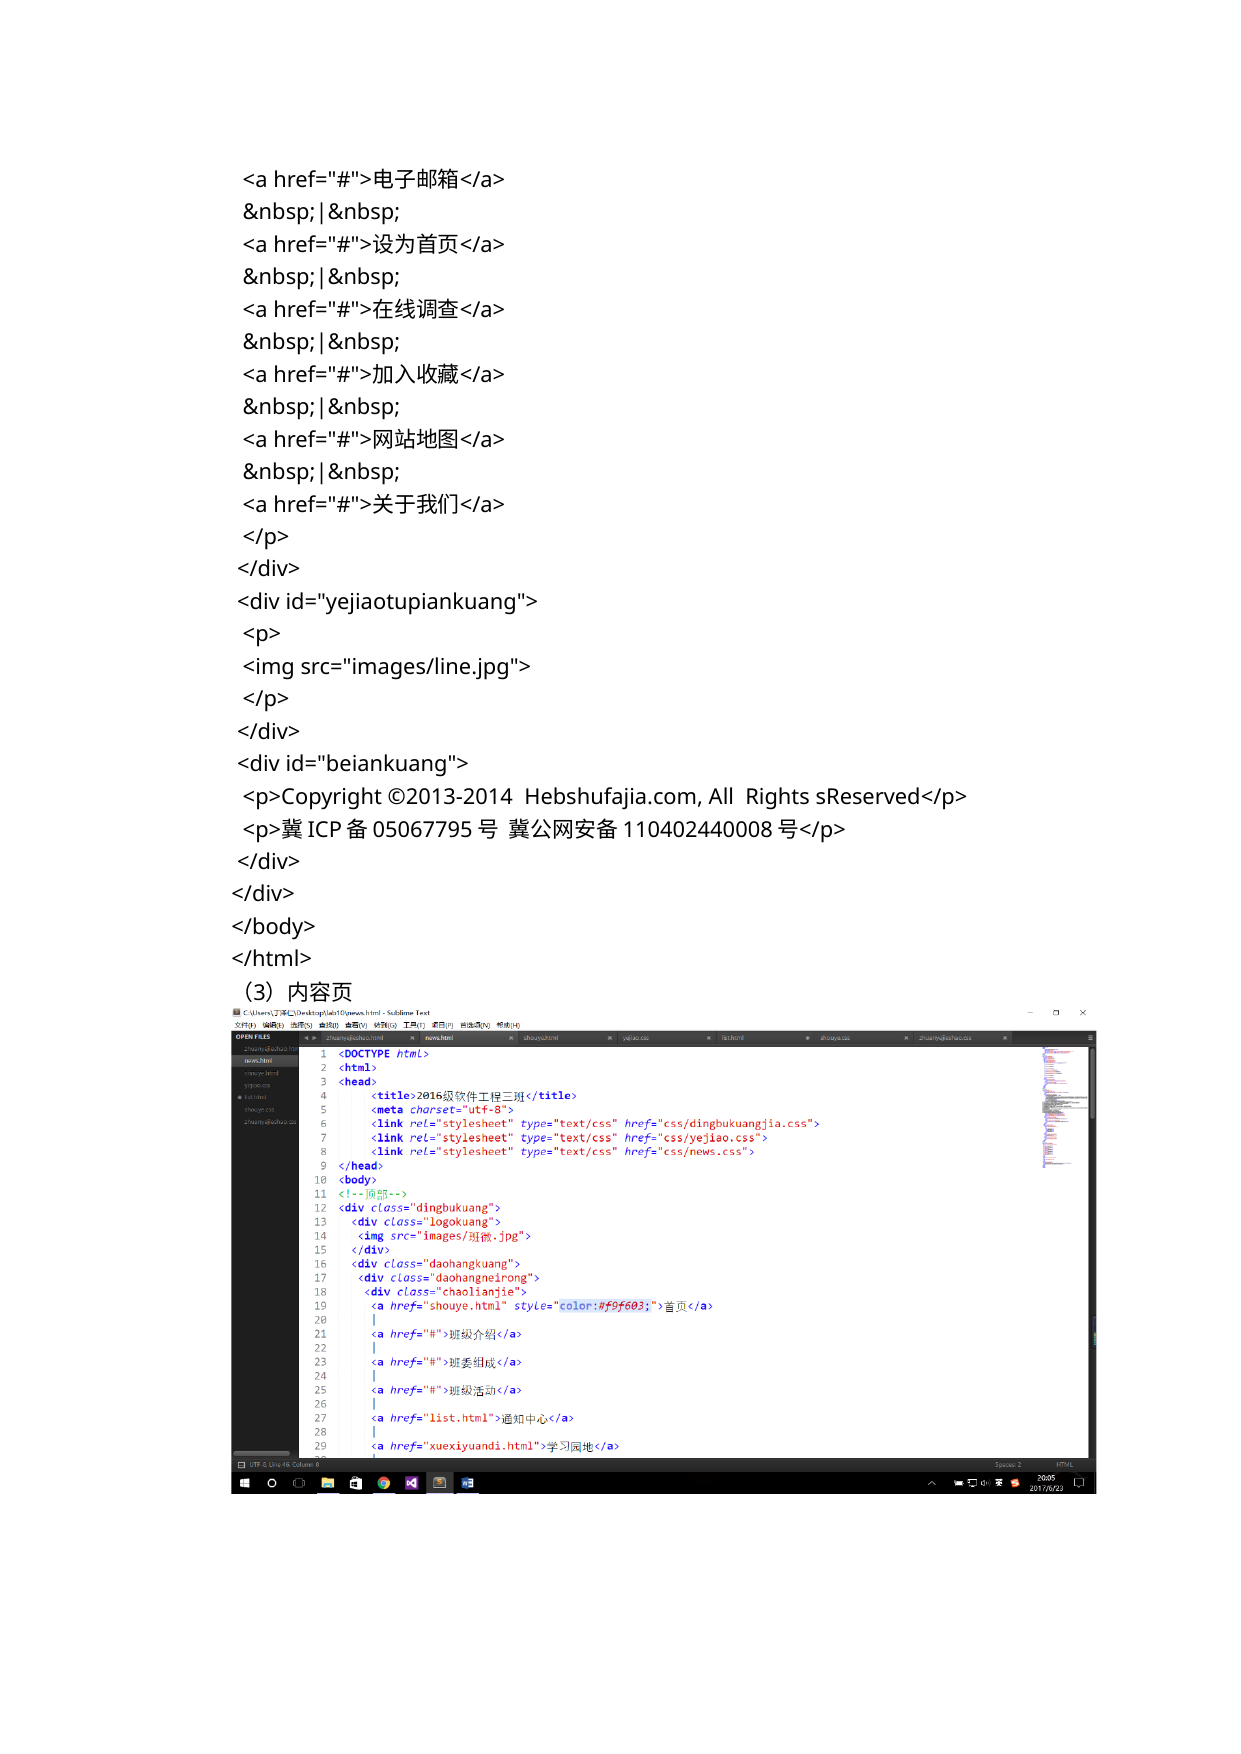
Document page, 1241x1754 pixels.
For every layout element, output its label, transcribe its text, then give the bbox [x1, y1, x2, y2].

text &nbsp;|&nbsp; [187, 454, 1053, 487]
text </body> [187, 909, 1053, 942]
text <a href="#">网站地图</a> [187, 422, 1053, 454]
picture [231, 1007, 1097, 1494]
text &nbsp;|&nbsp; [187, 259, 1053, 292]
text <a href="#">加入收藏</a> [187, 357, 1053, 389]
text </p> [187, 519, 1053, 552]
text <a href="#">电子邮箱</a> [187, 162, 1053, 194]
text <div id="beiankuang"> [187, 747, 1053, 779]
text </html> [187, 942, 1053, 974]
text <div id="yejiaotupiankuang"> [187, 584, 1053, 617]
text &nbsp;|&nbsp; [187, 324, 1053, 357]
text </div> [187, 552, 1053, 584]
text <img src="images/line.jpg"> [187, 649, 1053, 682]
text </div> [187, 844, 1053, 877]
text &nbsp;|&nbsp; [187, 389, 1053, 422]
text </div> [187, 877, 1053, 909]
text </div> [187, 714, 1053, 747]
text </p> [187, 682, 1053, 714]
text <p>Copyright ©2013-2014 Hebshufajia.com, All Rights sReserved</p> [187, 779, 1053, 812]
text （3）内容页 [187, 974, 1053, 1007]
text <a href="#">在线调查</a> [187, 292, 1053, 324]
text &nbsp;|&nbsp; [187, 194, 1053, 227]
text <a href="#">设为首页</a> [187, 227, 1053, 259]
text <p>冀ICP备05067795号 冀公网安备110402440008号</p> [187, 812, 1053, 844]
text <a href="#">关于我们</a> [187, 487, 1053, 519]
text <p> [187, 617, 1053, 649]
